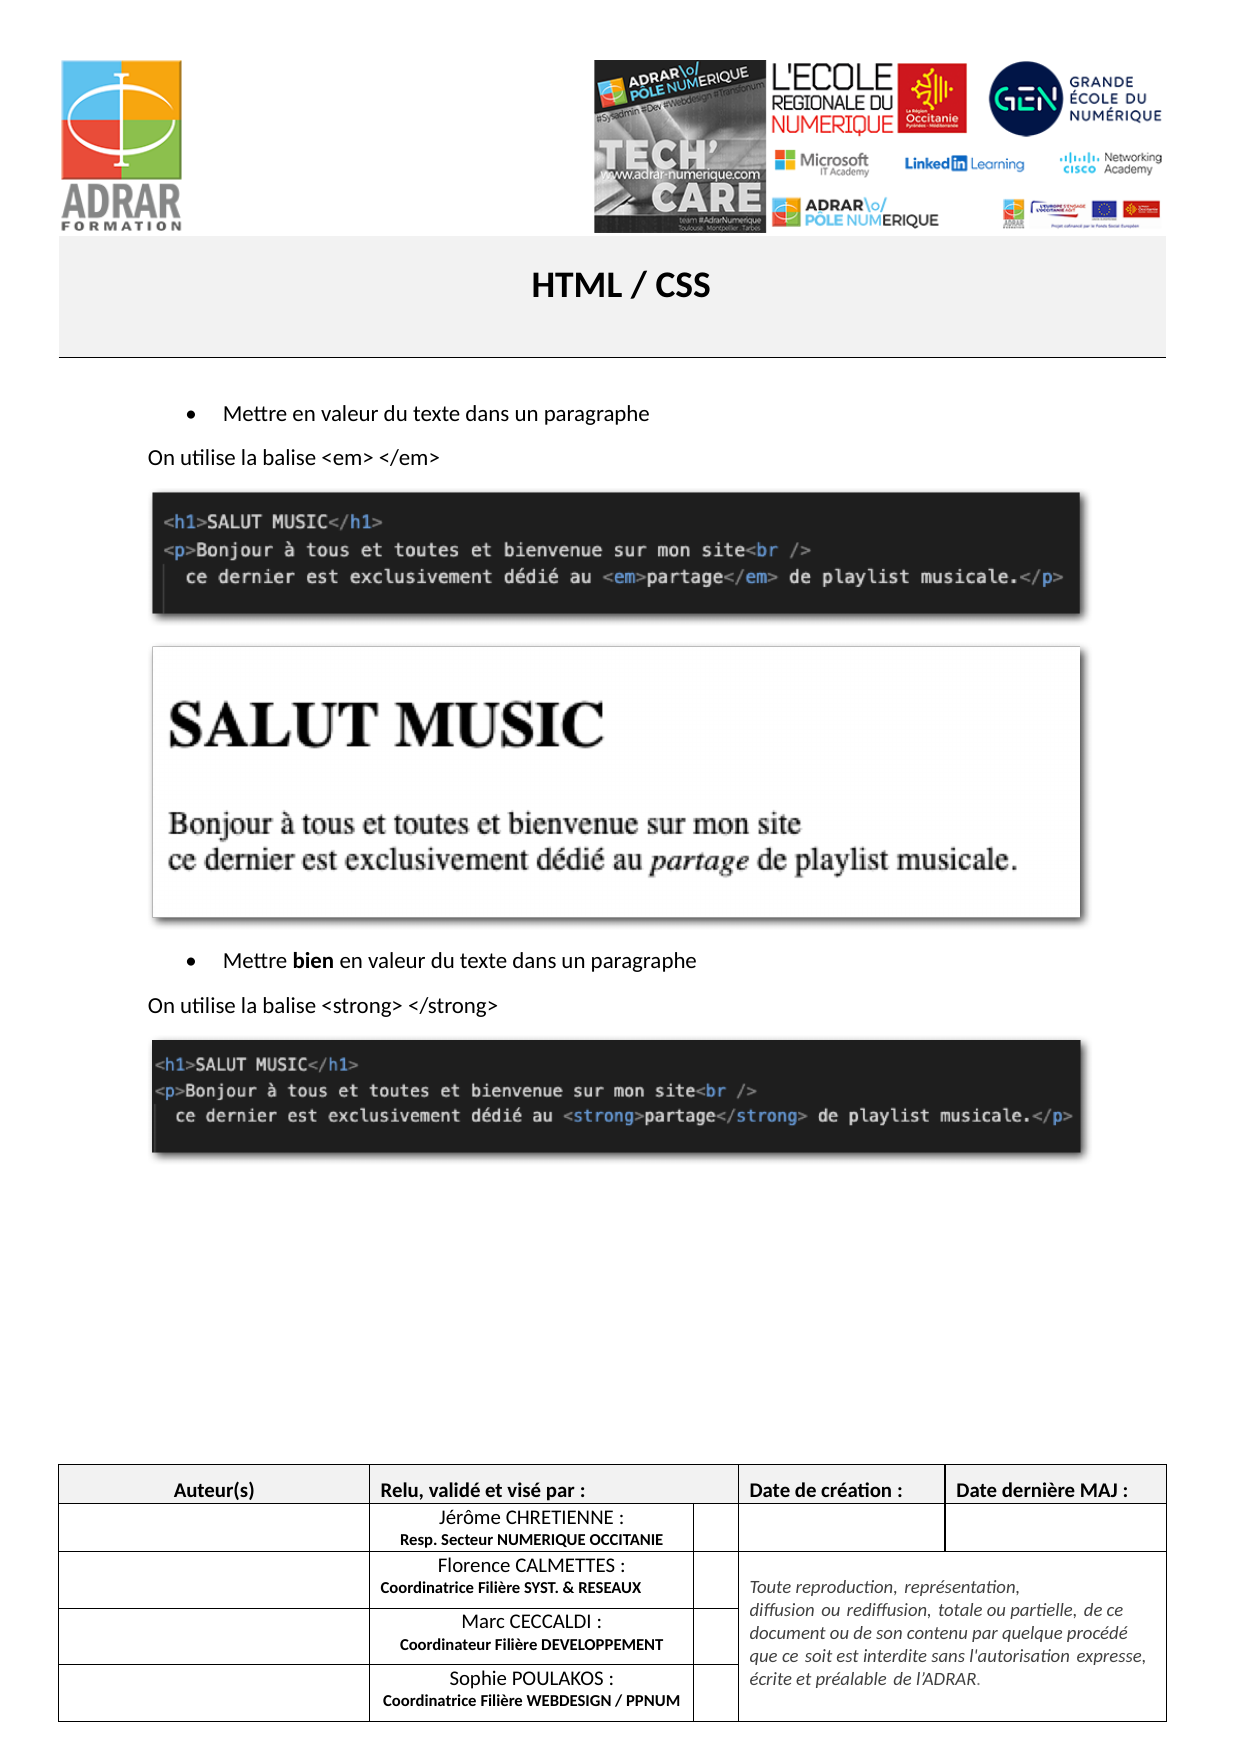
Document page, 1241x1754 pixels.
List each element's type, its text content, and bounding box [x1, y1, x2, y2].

picture [147, 1035, 1093, 1165]
list Mettre bien en valeur du texte dans un paragraphe [185, 946, 1093, 974]
text On utilise la balise <em> </em> [148, 443, 1093, 471]
text On utilise la balise <strong> </strong> [148, 991, 1093, 1019]
list Mettre en valeur du texte dans un paragraphe [185, 399, 1093, 427]
picture [594, 60, 1166, 233]
picture [147, 642, 1093, 930]
picture [147, 488, 1093, 626]
picture [61, 58, 183, 233]
